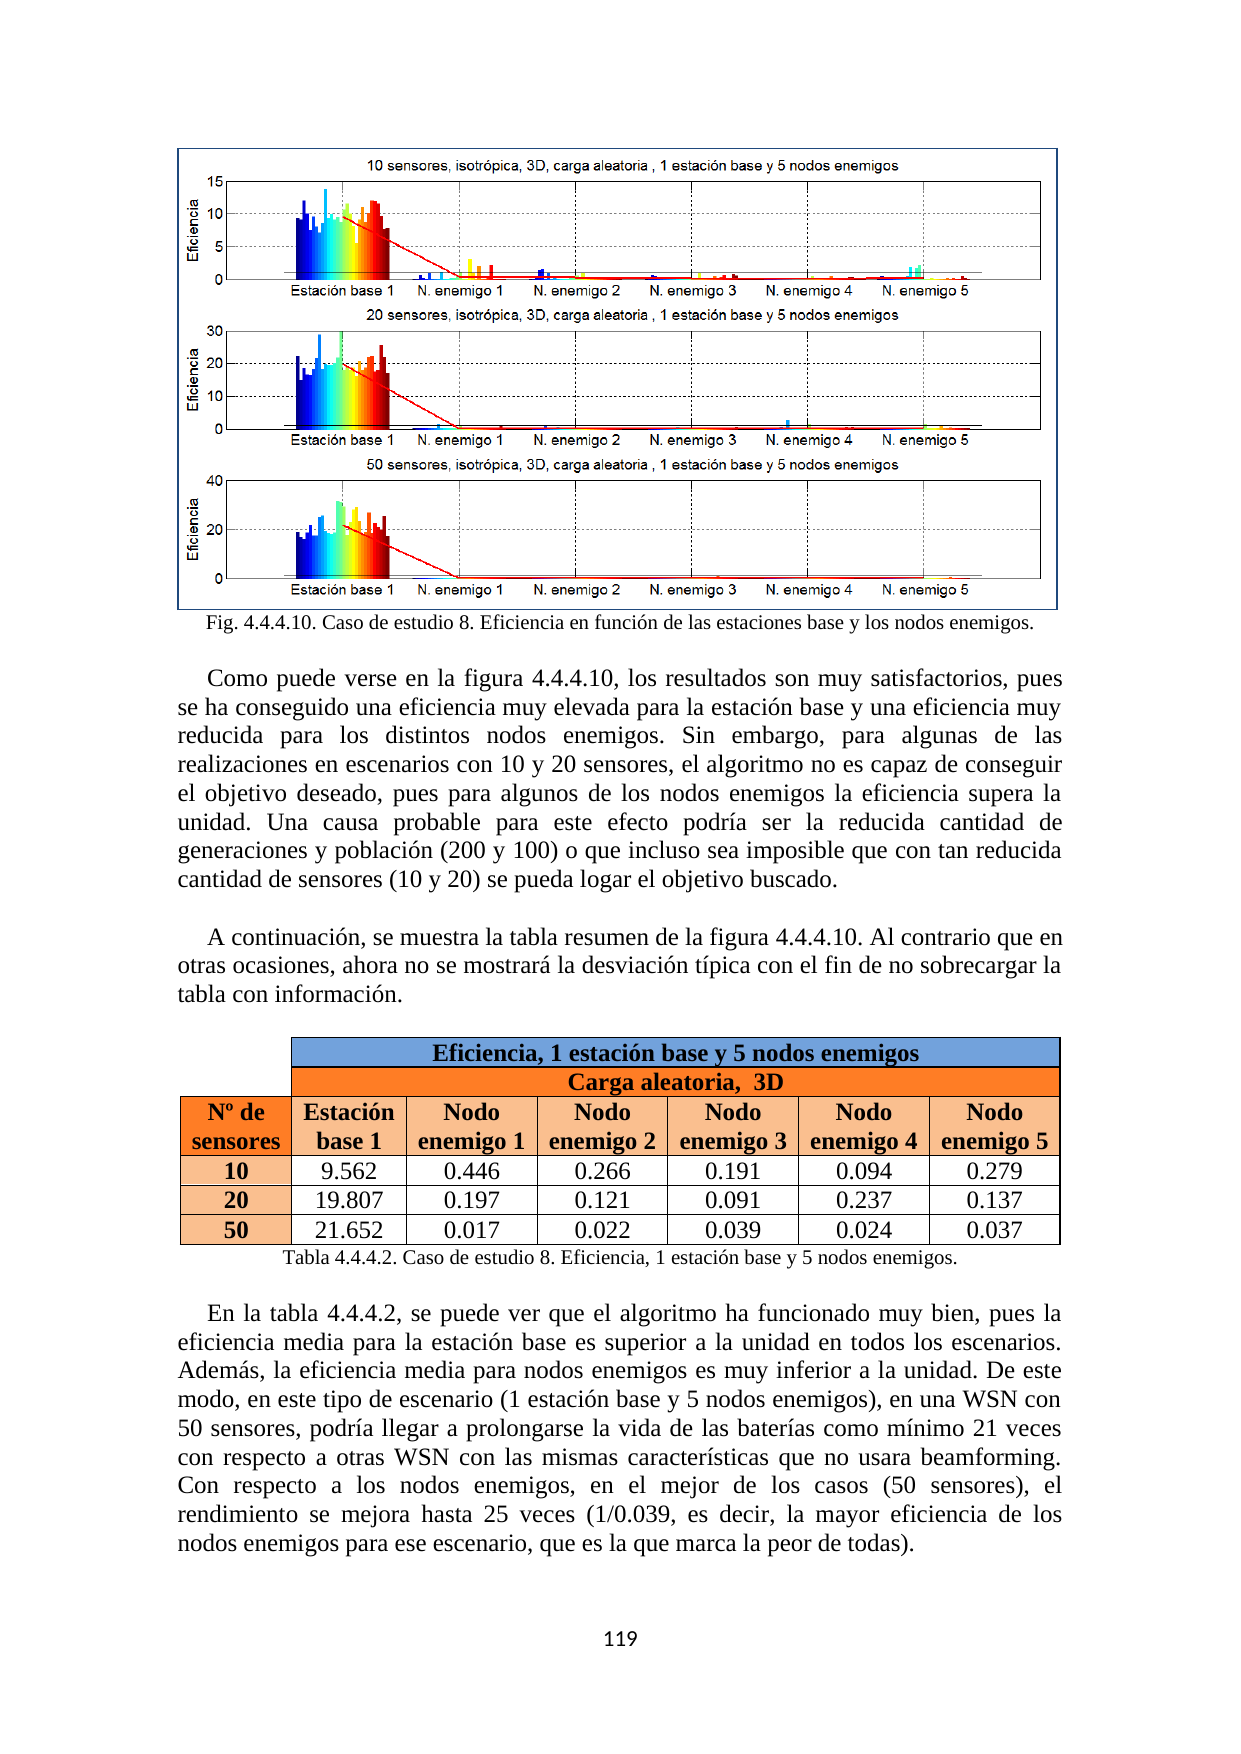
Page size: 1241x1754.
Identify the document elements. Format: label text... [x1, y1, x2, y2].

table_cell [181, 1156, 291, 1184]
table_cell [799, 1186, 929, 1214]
text En la tabla 4.4.4.2, se puede ver que el algoritmo ha funcionado muy bien, pues la eficiencia media para la estación base es superior a la unidad en todos los escenarios. Además, la eficiencia media para nodos enemigos es muy inferior a la unidad. De este modo, en este tipo de escenario (1 estación base y 5 nodos enemigos), en una WSN con 50 sensores, podría llegar a prolongarse la vida de las baterías como mínimo 21 veces con respecto a otras WSN con las mismas características que no usara beamforming. Con respecto a los nodos enemigos, en el mejor de los casos (50 sensores), el rendimiento se mejora hasta 25 veces (1/0.039, es decir, la mayor eficiencia de los nodos enemigos para ese escenario, que es la que marca la peor de todas). [177, 1298, 1063, 1557]
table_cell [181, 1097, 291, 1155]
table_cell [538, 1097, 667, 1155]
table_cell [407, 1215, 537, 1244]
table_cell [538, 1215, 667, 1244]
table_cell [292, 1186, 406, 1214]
picture [179, 149, 1056, 609]
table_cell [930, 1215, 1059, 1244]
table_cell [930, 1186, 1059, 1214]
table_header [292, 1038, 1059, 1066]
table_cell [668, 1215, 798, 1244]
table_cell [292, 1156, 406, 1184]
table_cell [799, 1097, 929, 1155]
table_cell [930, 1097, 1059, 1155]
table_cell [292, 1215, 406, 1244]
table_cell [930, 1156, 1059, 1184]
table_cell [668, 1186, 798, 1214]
text Fig. 4.4.4.10. Caso de estudio 8. Eficiencia en función de las estaciones base y los nodos enemigos. [177, 610, 1063, 634]
text Como puede verse en la figura 4.4.4.10, los resultados son muy satisfactorios, pues se ha conseguido una eficiencia muy elevada para la estación base y una eficiencia muy reducida para los distintos nodos enemigos. Sin embargo, para algunas de las realizaciones en escenarios con 10 y 20 sensores, el algoritmo no es capaz de conseguir el objetivo deseado, pues para algunos de los nodos enemigos la eficiencia supera la unidad. Una causa probable para este efecto podría ser la reducida cantidad de generaciones y población (200 y 100) o que incluso sea imposible que con tan reducida cantidad de sensores (10 y 20) se pueda logar el objetivo buscado. [177, 663, 1063, 893]
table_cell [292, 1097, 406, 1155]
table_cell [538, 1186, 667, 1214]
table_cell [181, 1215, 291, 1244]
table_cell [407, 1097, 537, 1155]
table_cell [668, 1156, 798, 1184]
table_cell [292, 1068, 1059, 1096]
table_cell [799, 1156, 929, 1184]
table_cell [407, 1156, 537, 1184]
text A continuación, se muestra la tabla resumen de la figura 4.4.4.10. Al contrario que en otras ocasiones, ahora no se mostrará la desviación típica con el fin de no sobrecargar la tabla con información. [177, 922, 1063, 1008]
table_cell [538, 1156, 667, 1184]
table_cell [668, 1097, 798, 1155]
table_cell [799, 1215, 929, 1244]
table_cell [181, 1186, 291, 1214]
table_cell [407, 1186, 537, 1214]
text Tabla 4.4.4.2. Caso de estudio 8. Eficiencia, 1 estación base y 5 nodos enemigos. [177, 1245, 1063, 1269]
